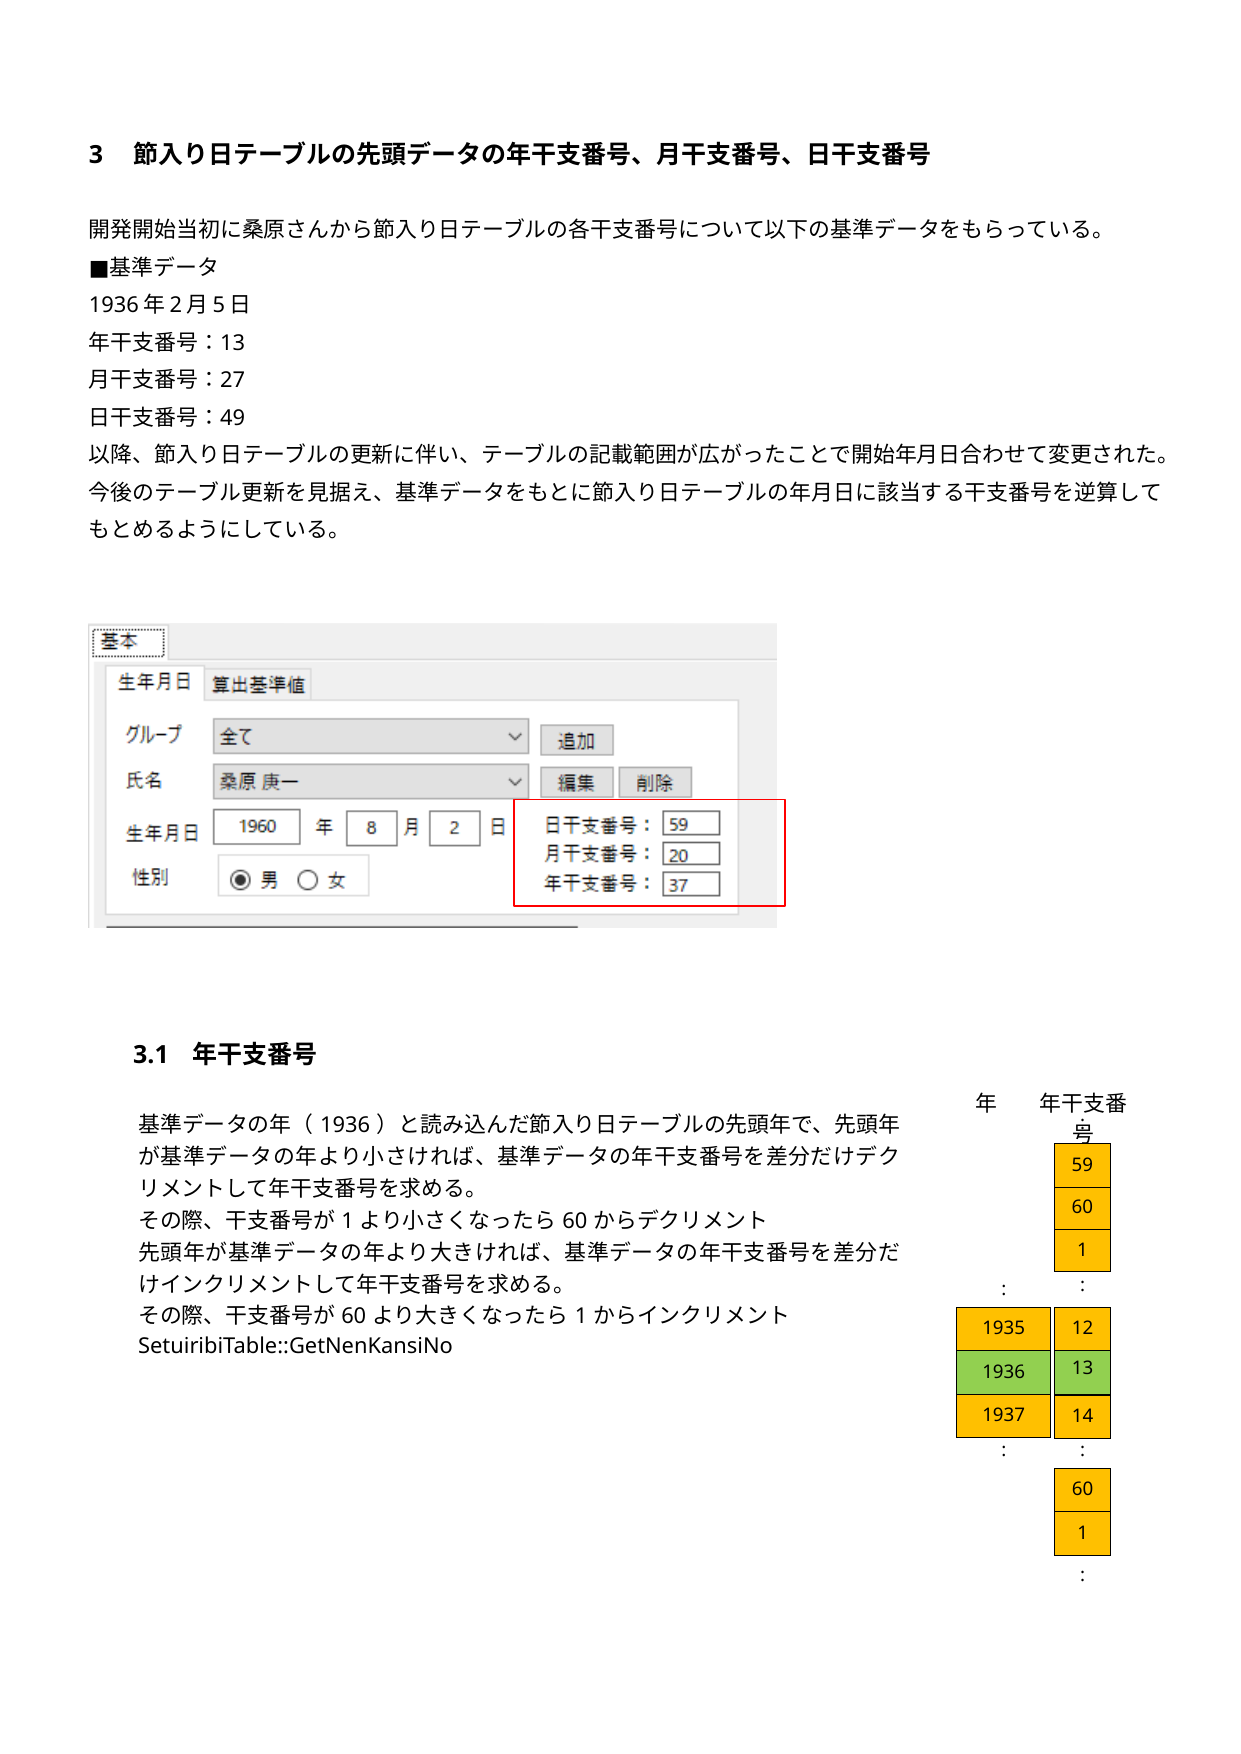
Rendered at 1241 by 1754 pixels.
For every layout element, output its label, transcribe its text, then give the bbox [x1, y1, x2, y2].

text 開発開始当初に桑原さんから節入り日テーブルの各干支番号について以下の基準データをもらっている。 [89, 209, 1167, 247]
picture [88, 623, 777, 928]
list 節入り日テーブルの先頭データの年干支番号、月干支番号、日干支番号 [89, 134, 1145, 172]
text 年干支番号：13 [89, 322, 1167, 359]
text ■基準データ [89, 247, 1167, 284]
text 1936年2月5日 [89, 284, 1167, 322]
text 月干支番号：27 [89, 359, 1167, 397]
list 年干支番号 [133, 1034, 1145, 1072]
picture [515, 800, 777, 905]
text 日干支番号：49 [89, 397, 1167, 434]
text 以降、節入り日テーブルの更新に伴い、テーブルの記載範囲が広がったことで開始年月日合わせて変更された。 [89, 434, 1167, 472]
text 今後のテーブル更新を見据え、基準データをもとに節入り日テーブルの年月日に該当する干支番号を逆算してもとめるようにしている。 [89, 472, 1167, 547]
